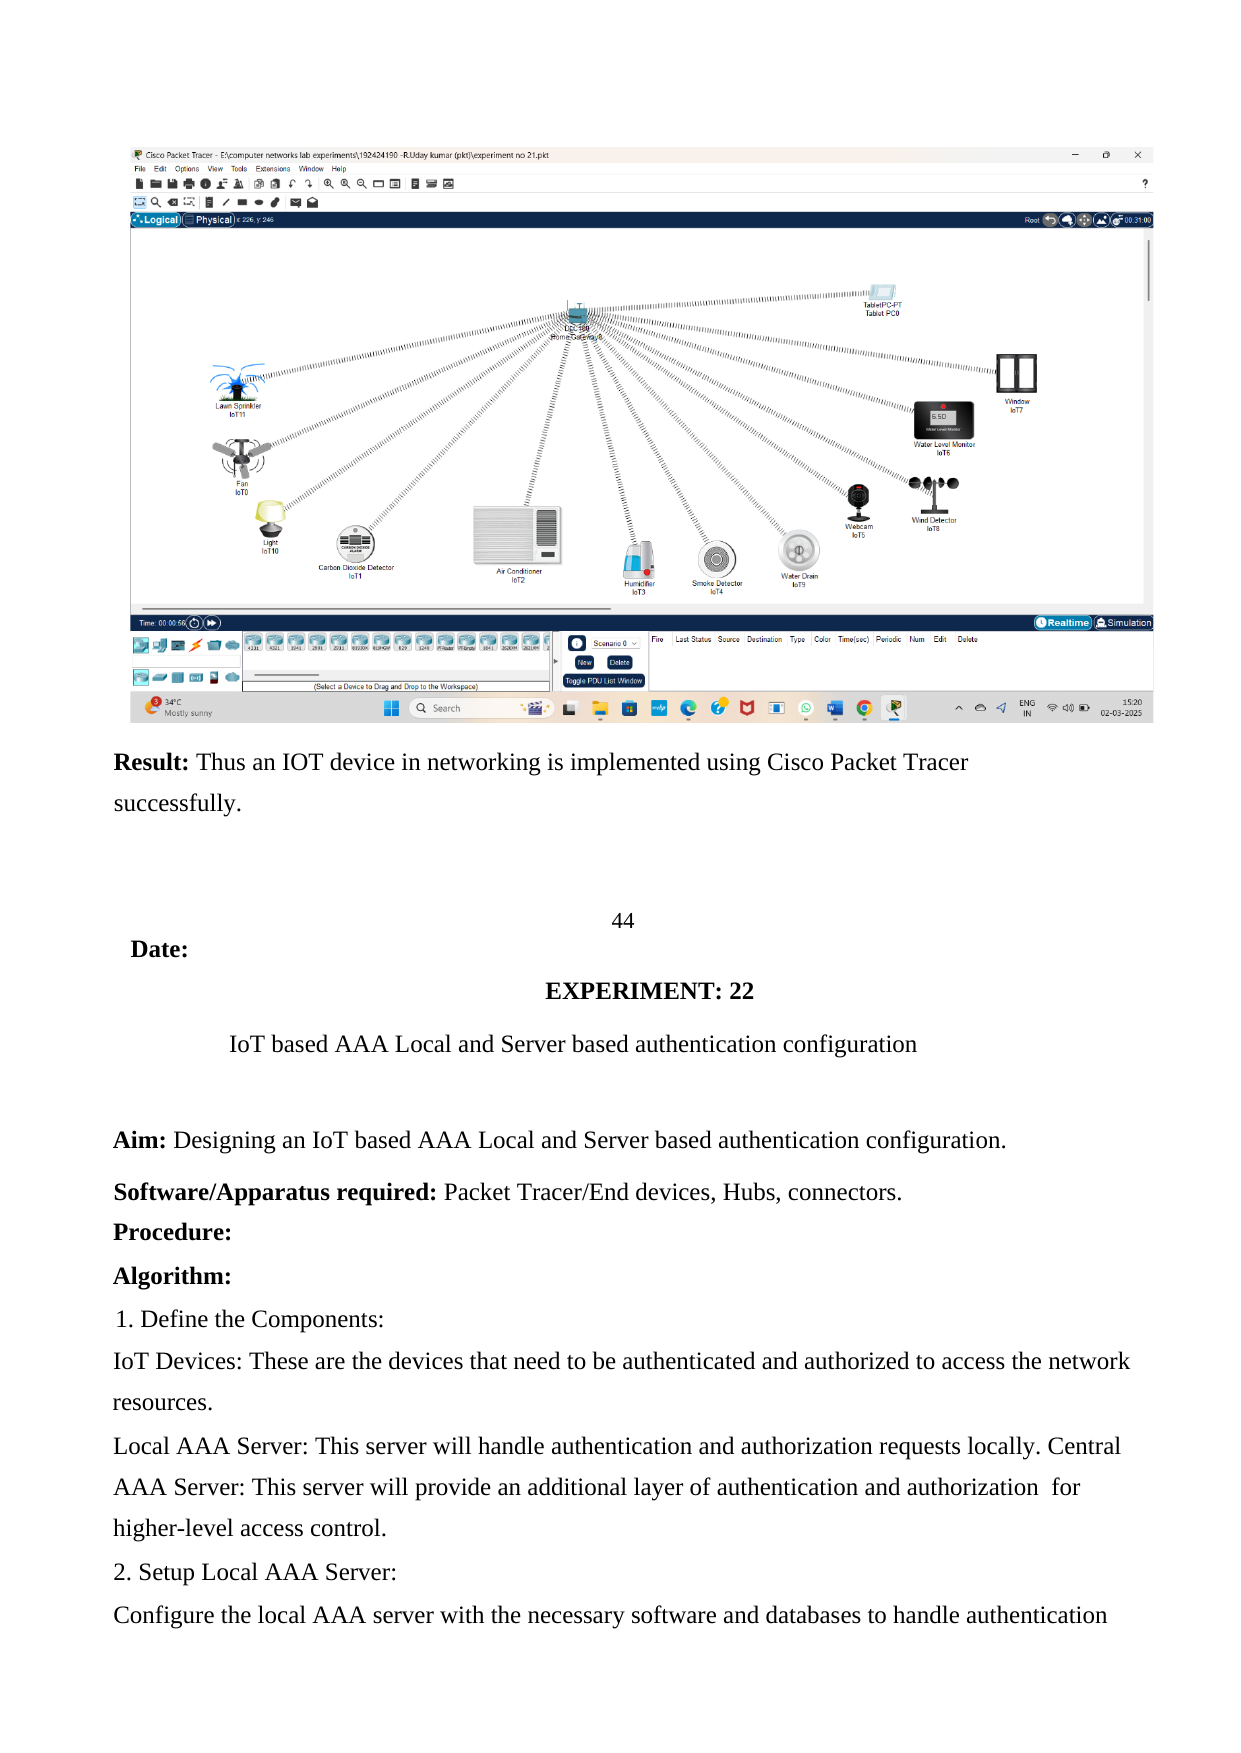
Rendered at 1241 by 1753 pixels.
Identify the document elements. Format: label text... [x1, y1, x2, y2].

text Result: Thus an IOT device in networking is implemented using Cisco Packet Tracer successfully. [113, 747, 1061, 817]
text IoT based AAA Local and Server based authentication configuration [223, 1029, 1134, 1058]
text IoT Devices: These are the devices that need to be authenticated and authorized to access the network resources. [112, 1346, 1135, 1416]
picture [130, 147, 1154, 723]
text EXPERIMENT: 22 [111, 976, 754, 1005]
text Local AAA Server: This server will handle authentication and authorization requests locally. Central AAA Server: This server will provide an additional layer of authentication and authorization for higher-level access control. [113, 1431, 1134, 1542]
picture [157, 217, 166, 225]
text Aim: Designing an IoT based AAA Local and Server based authentication configuration. [113, 1125, 1134, 1154]
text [113, 1600, 1134, 1628]
text 44 [111, 907, 1134, 934]
text Algorithm: [113, 1261, 1134, 1290]
text 1. Define the Components: [115, 1304, 1134, 1332]
text Date: [130, 934, 1134, 962]
text Software/Apparatus required: Packet Tracer/End devices, Hubs, connectors. Procedure: [113, 1177, 941, 1246]
text 2. Setup Local AAA Server: [113, 1557, 1134, 1586]
